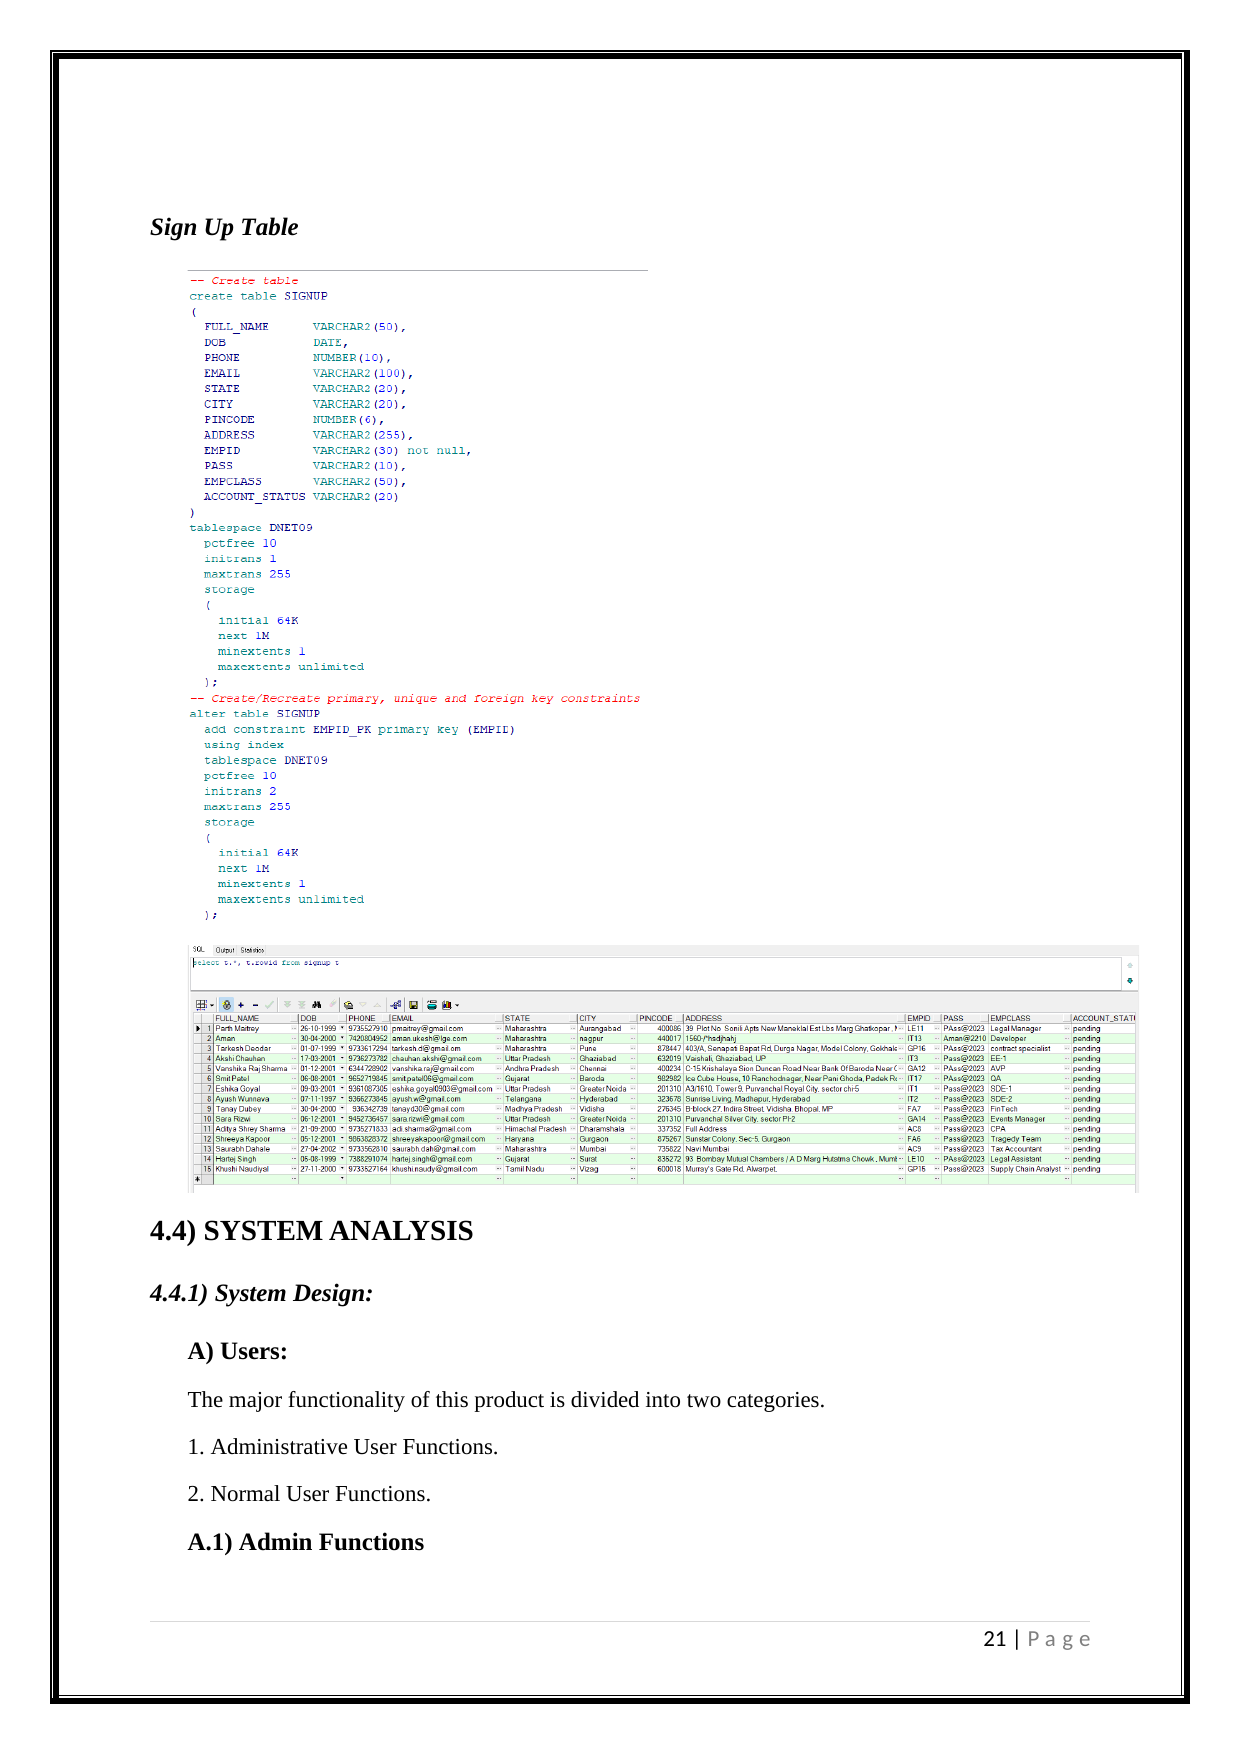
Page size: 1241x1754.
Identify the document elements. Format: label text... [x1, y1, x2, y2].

subtitle Sign Up Table [150, 212, 1090, 241]
text A) Users: [187, 1336, 1090, 1365]
subtitle 4.4.1) System Design: [150, 1278, 1090, 1307]
text The major functionality of this product is divided into two categories. [187, 1386, 1090, 1412]
subtitle 4.4) SYSTEM ANALYSIS [150, 1213, 1090, 1247]
picture [187, 945, 1140, 1193]
text 2. Normal User Functions. [187, 1480, 1090, 1506]
picture [187, 270, 648, 925]
text 1. Administrative User Functions. [187, 1433, 1090, 1459]
text A.1) Admin Functions [187, 1527, 1090, 1555]
